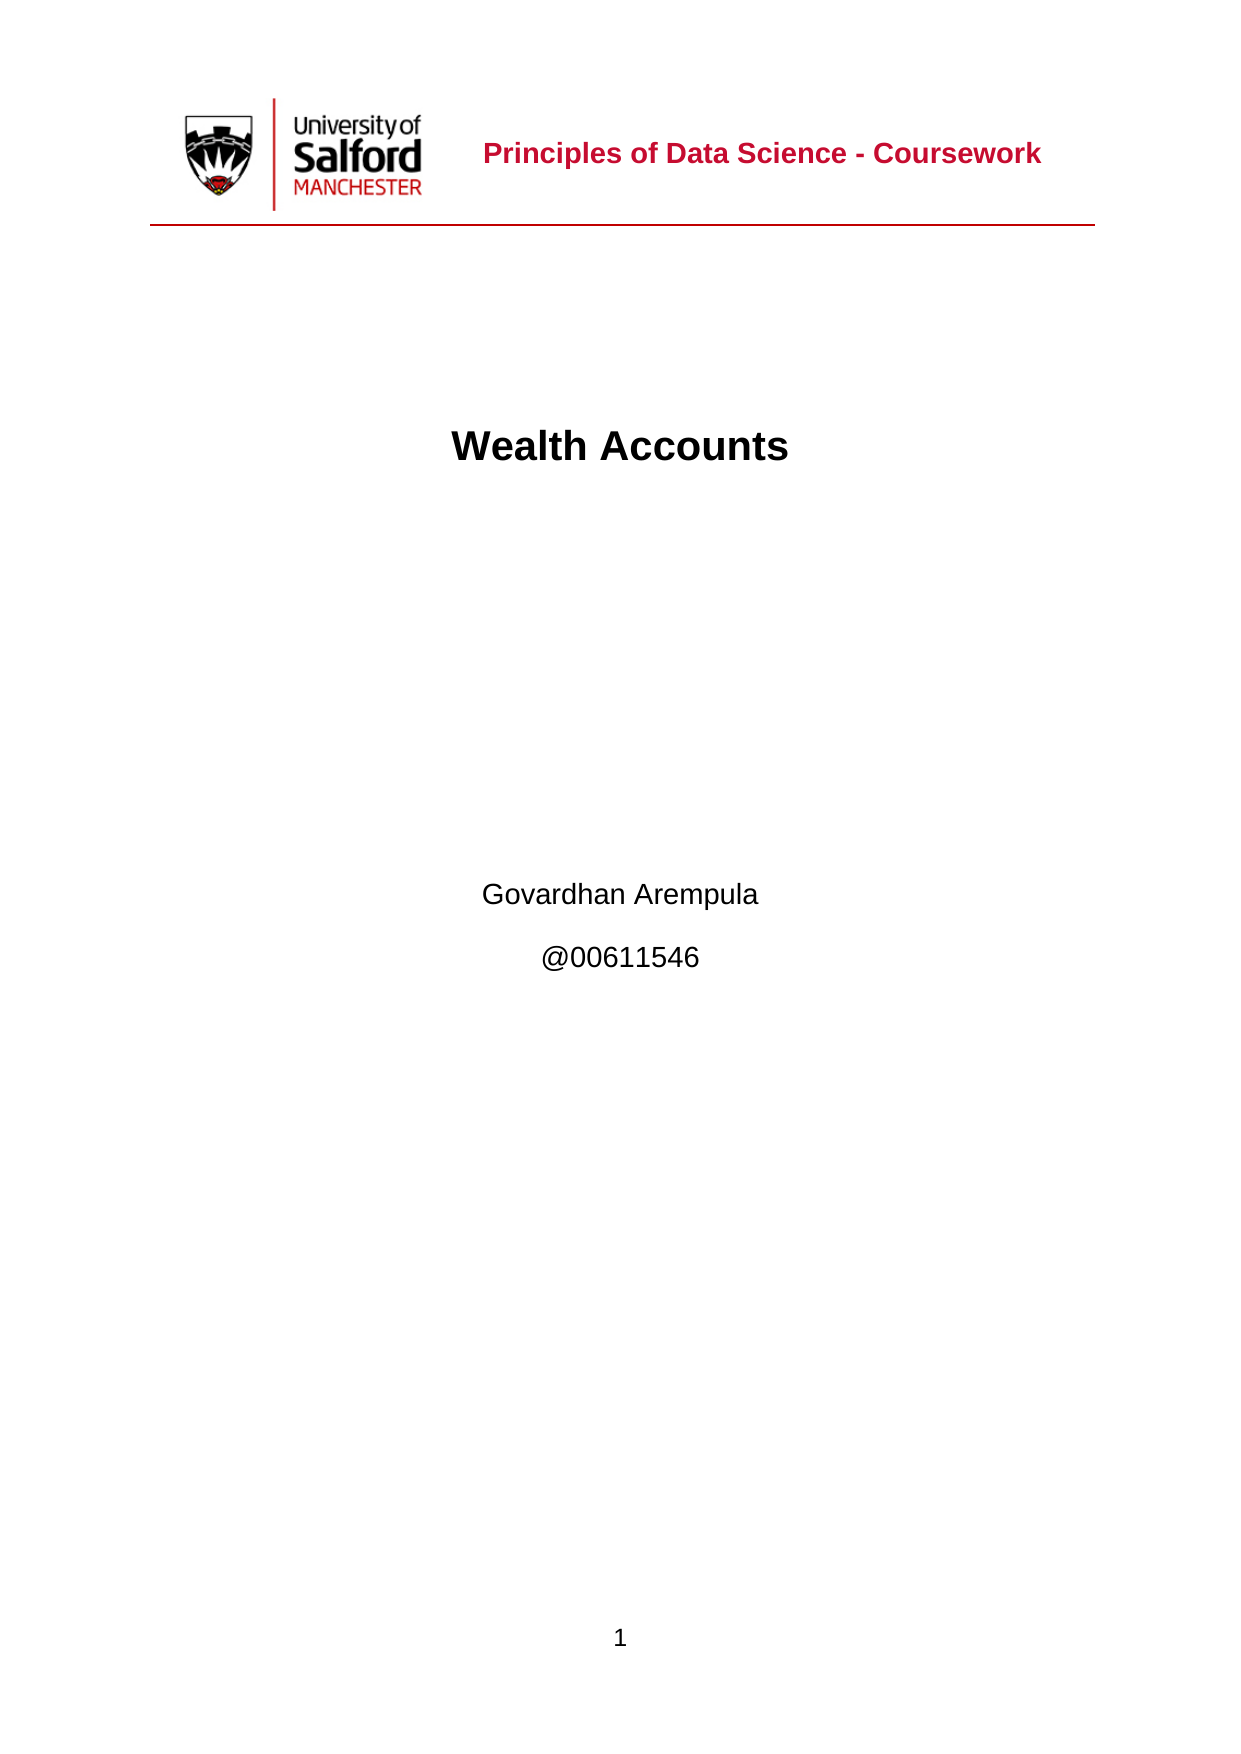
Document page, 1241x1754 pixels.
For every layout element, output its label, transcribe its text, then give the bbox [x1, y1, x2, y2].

text Govardhan Arempula [150, 877, 1090, 911]
picture [176, 98, 435, 211]
text @00611546 [150, 940, 1090, 974]
text Wealth Accounts [150, 421, 1090, 469]
